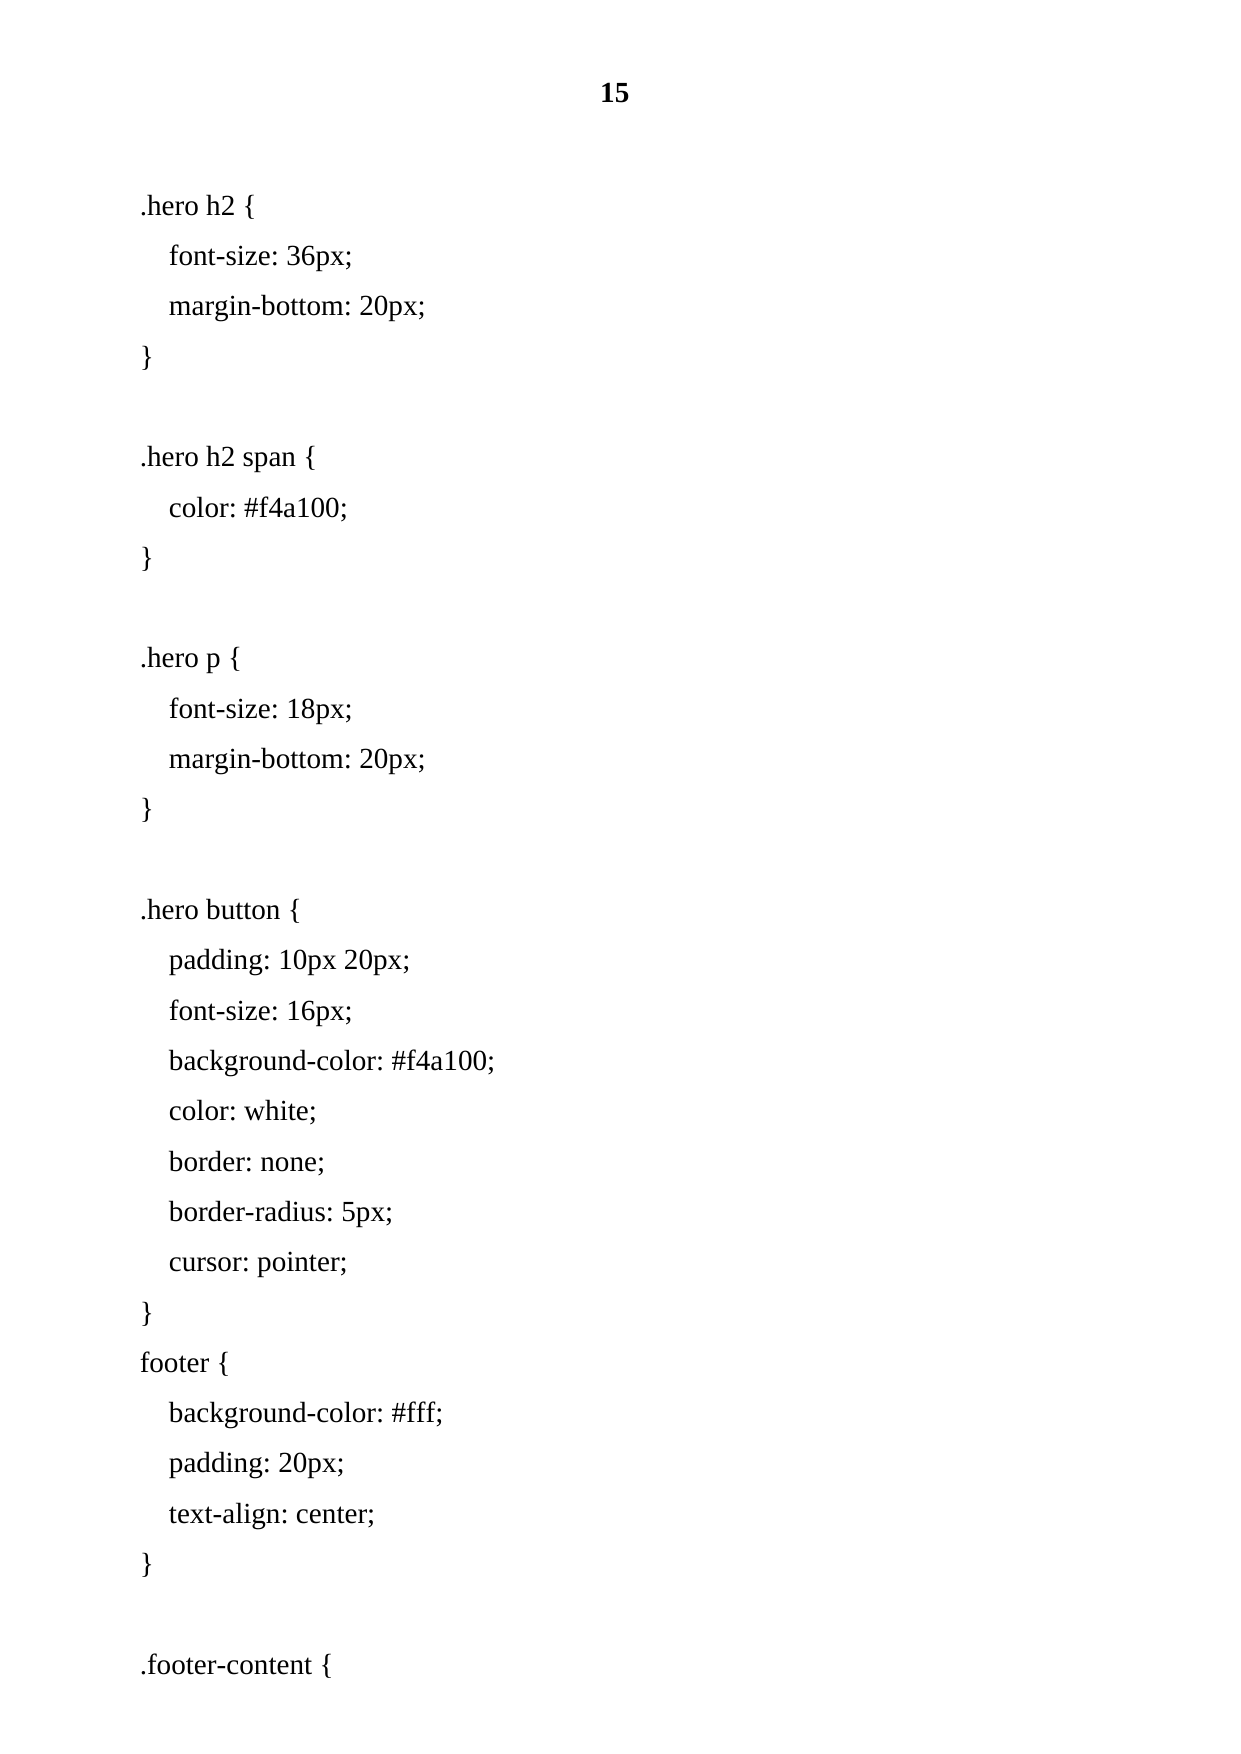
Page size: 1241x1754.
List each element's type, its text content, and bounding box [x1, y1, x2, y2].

text } [139, 1295, 1167, 1328]
text .hero p { [139, 641, 1167, 674]
text font-size: 36px; [139, 238, 1167, 272]
text font-size: 18px; [139, 691, 1167, 724]
text } [139, 792, 1167, 825]
text .hero button { [139, 892, 1167, 926]
text margin-bottom: 20px; [139, 288, 1167, 322]
text } [139, 540, 1167, 573]
text text-align: center; [139, 1496, 1167, 1529]
text background-color: #fff; [139, 1395, 1167, 1429]
text cursor: pointer; [139, 1244, 1167, 1278]
text padding: 10px 20px; [139, 942, 1167, 976]
text font-size: 16px; [139, 993, 1167, 1026]
text padding: 20px; [139, 1446, 1167, 1479]
text color: #f4a100; [139, 490, 1167, 523]
text background-color: #f4a100; [139, 1043, 1167, 1077]
text .footer-content { [139, 1647, 1167, 1680]
text .hero h2 span { [139, 439, 1167, 473]
text margin-bottom: 20px; [139, 741, 1167, 775]
text color: white; [139, 1093, 1167, 1127]
text border: none; [139, 1144, 1167, 1177]
text } [139, 1546, 1167, 1580]
text footer { [139, 1345, 1167, 1378]
text } [139, 339, 1167, 372]
text .hero h2 { [139, 188, 1167, 221]
text border-radius: 5px; [139, 1194, 1167, 1228]
